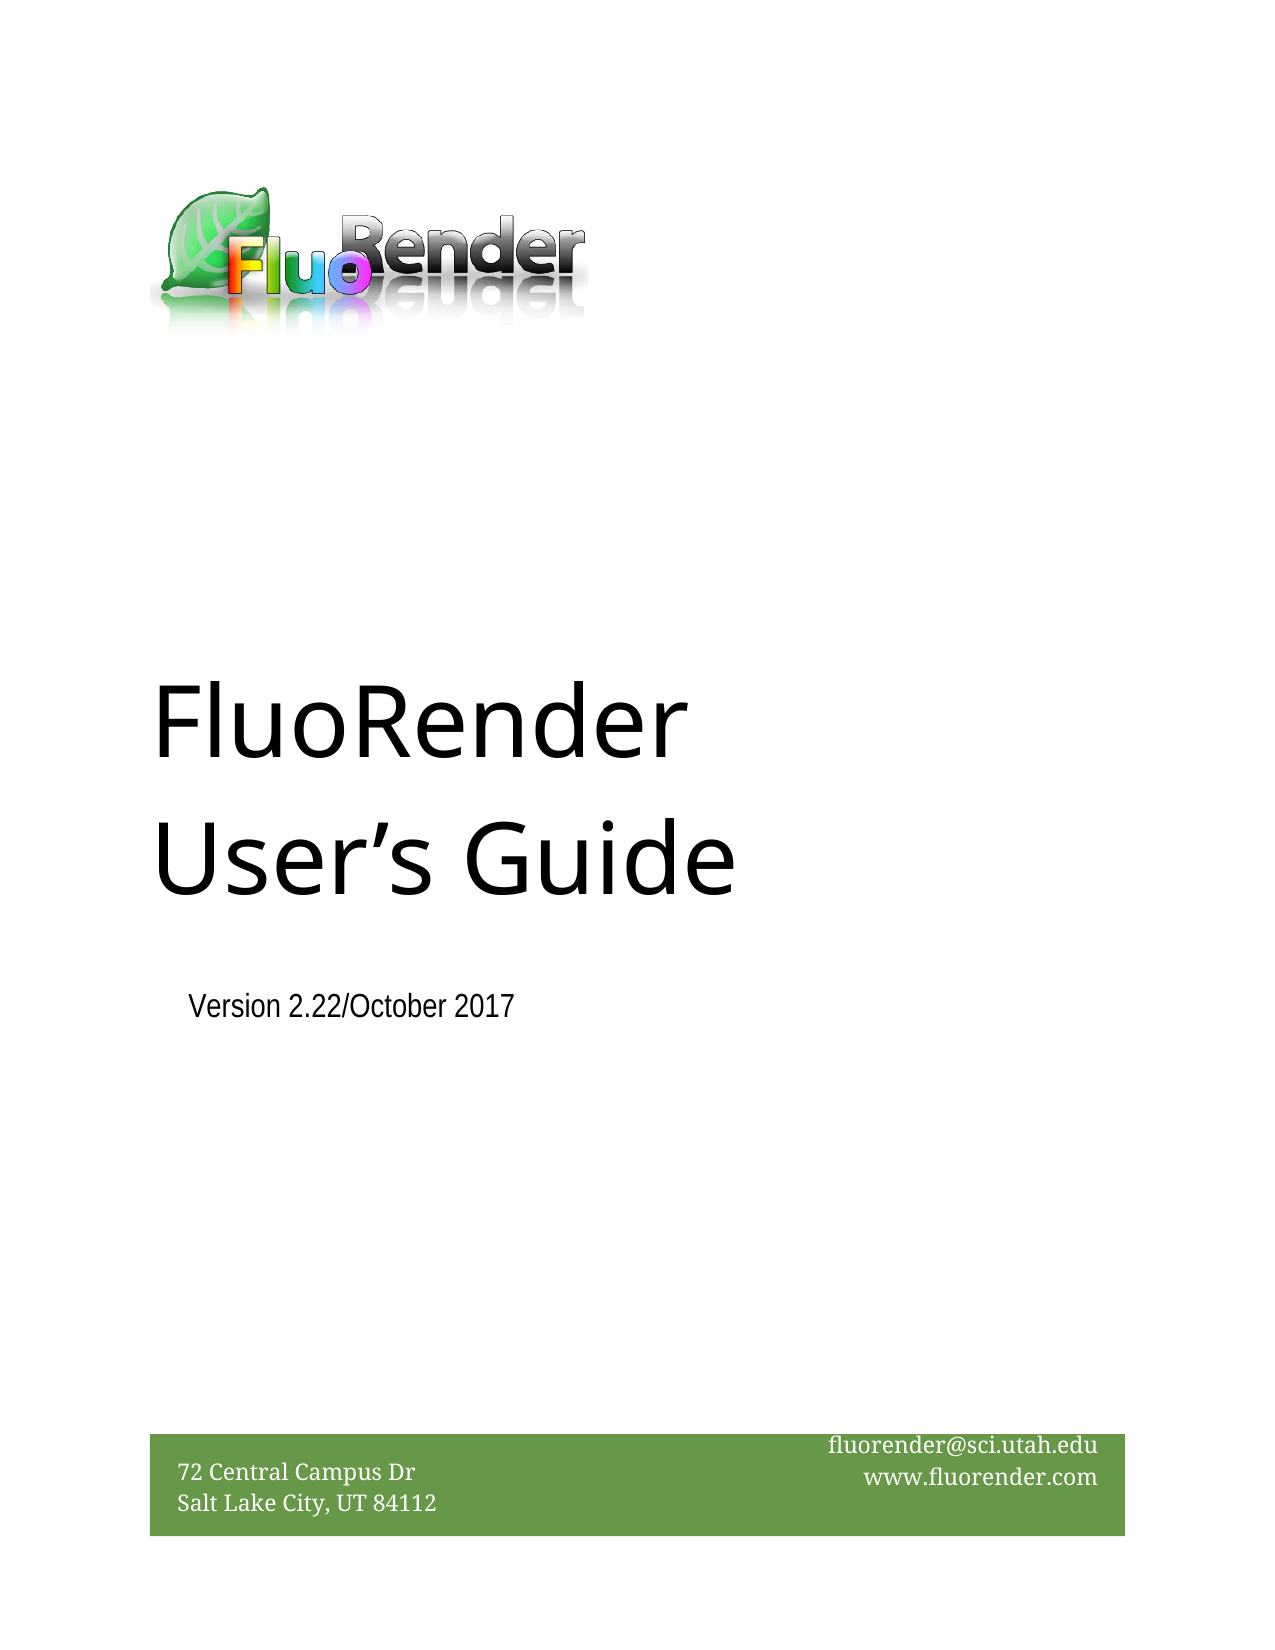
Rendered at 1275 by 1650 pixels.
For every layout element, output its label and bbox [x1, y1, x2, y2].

picture [150, 175, 589, 341]
